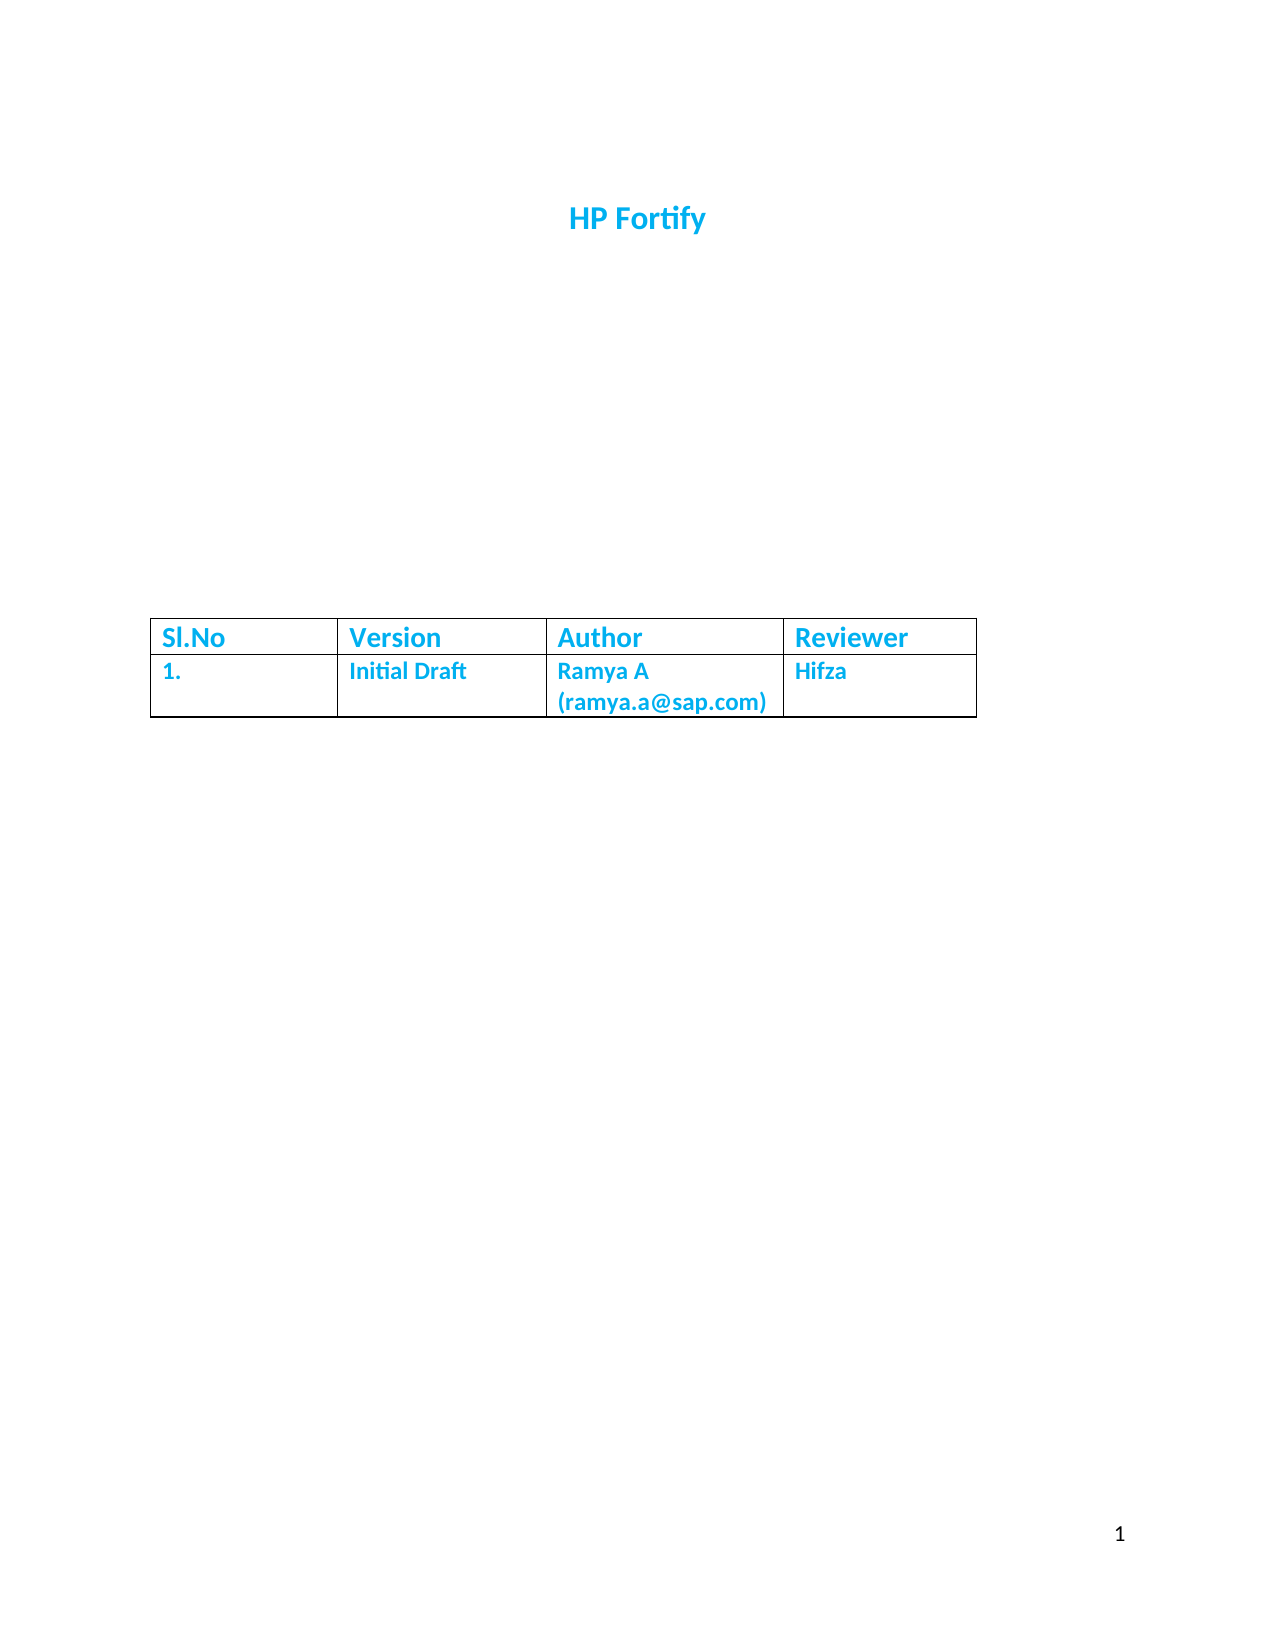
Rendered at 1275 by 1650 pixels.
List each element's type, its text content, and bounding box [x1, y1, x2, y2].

table_header Reviewer [784, 619, 976, 654]
table_header Version [338, 619, 546, 654]
table_cell Initial Draft [338, 655, 546, 716]
table_cell 1. [151, 655, 337, 716]
table_header Author [547, 619, 783, 654]
table_header Sl.No [151, 619, 337, 654]
table_cell Hifza [784, 655, 976, 716]
text HP Fortify [150, 197, 1125, 237]
table_cell Ramya A (ramya.a@sap.com) [547, 655, 783, 716]
